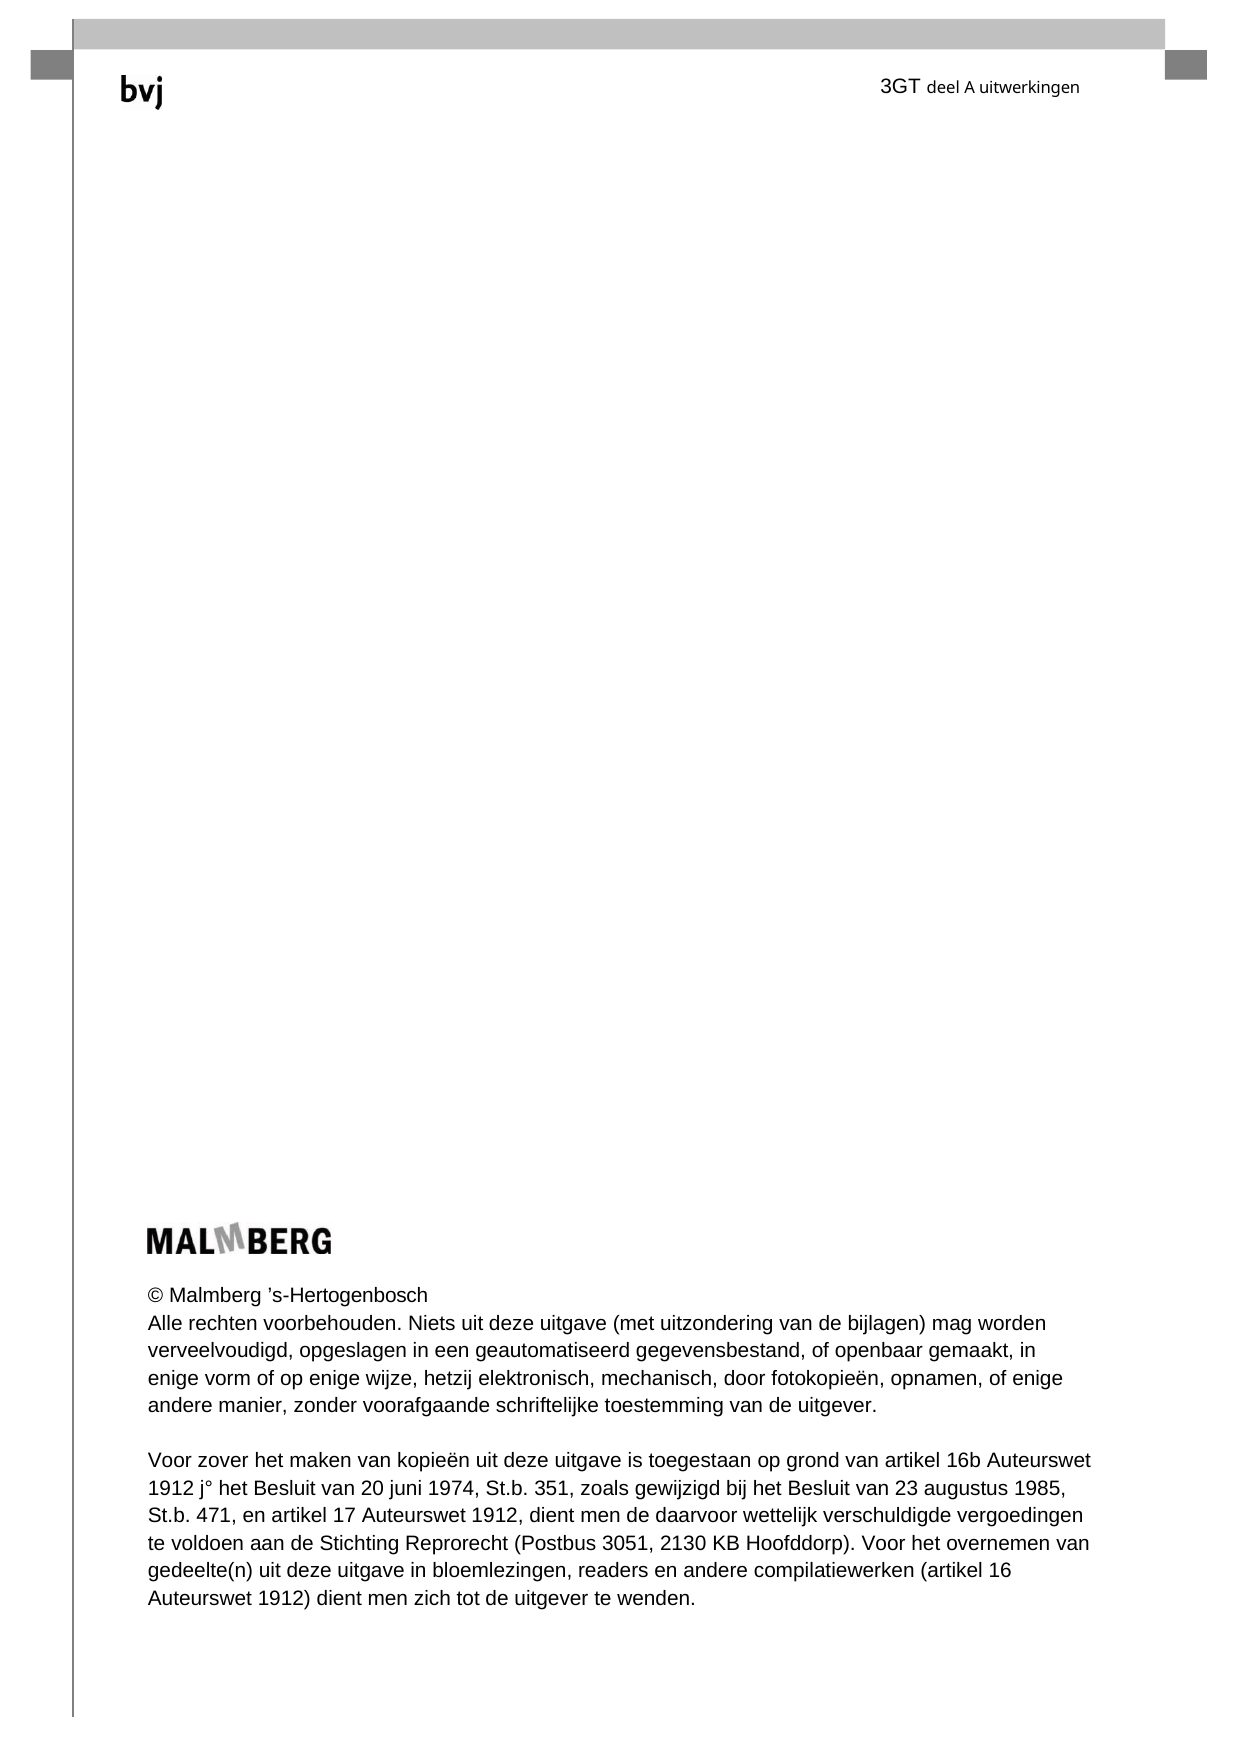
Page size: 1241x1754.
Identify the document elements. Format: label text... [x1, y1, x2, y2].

picture [121, 75, 162, 110]
text © Malmberg ’s-Hertogenbosch [148, 1283, 1169, 1307]
text Voor zover het maken van kopieën uit deze uitgave is toegestaan op grond van artikel 16b Auteurswet 1912 j° het Besluit van 20 juni 1974, St.b. 351, zoals gewijzigd bij het Besluit van 23 augustus 1985, St.b. 471, en artikel 17 Auteurswet 1912, dient men de daarvoor wettelijk verschuldigde vergoedingen te voldoen aan de Stichting Reprorecht (Postbus 3051, 2130 KB Hoofddorp). Voor het overnemen van gedeelte(n) uit deze uitgave in bloemlezingen, readers en andere compilatiewerken (artikel 16 Auteurswet 1912) dient men zich tot de uitgever te wenden. [148, 1448, 1092, 1609]
picture [147, 1222, 331, 1254]
text Alle rechten voorbehouden. Niets uit deze uitgave (met uitzondering van de bijlagen) mag worden verveelvoudigd, opgeslagen in een geautomatiseerd gegevensbestand, of openbaar gemaakt, in enige vorm of op enige wijze, hetzij elektronisch, mechanisch, door fotokopieën, opnamen, of enige andere manier, zonder voorafgaande schriftelijke toestemming van de uitgever. [148, 1310, 1085, 1417]
